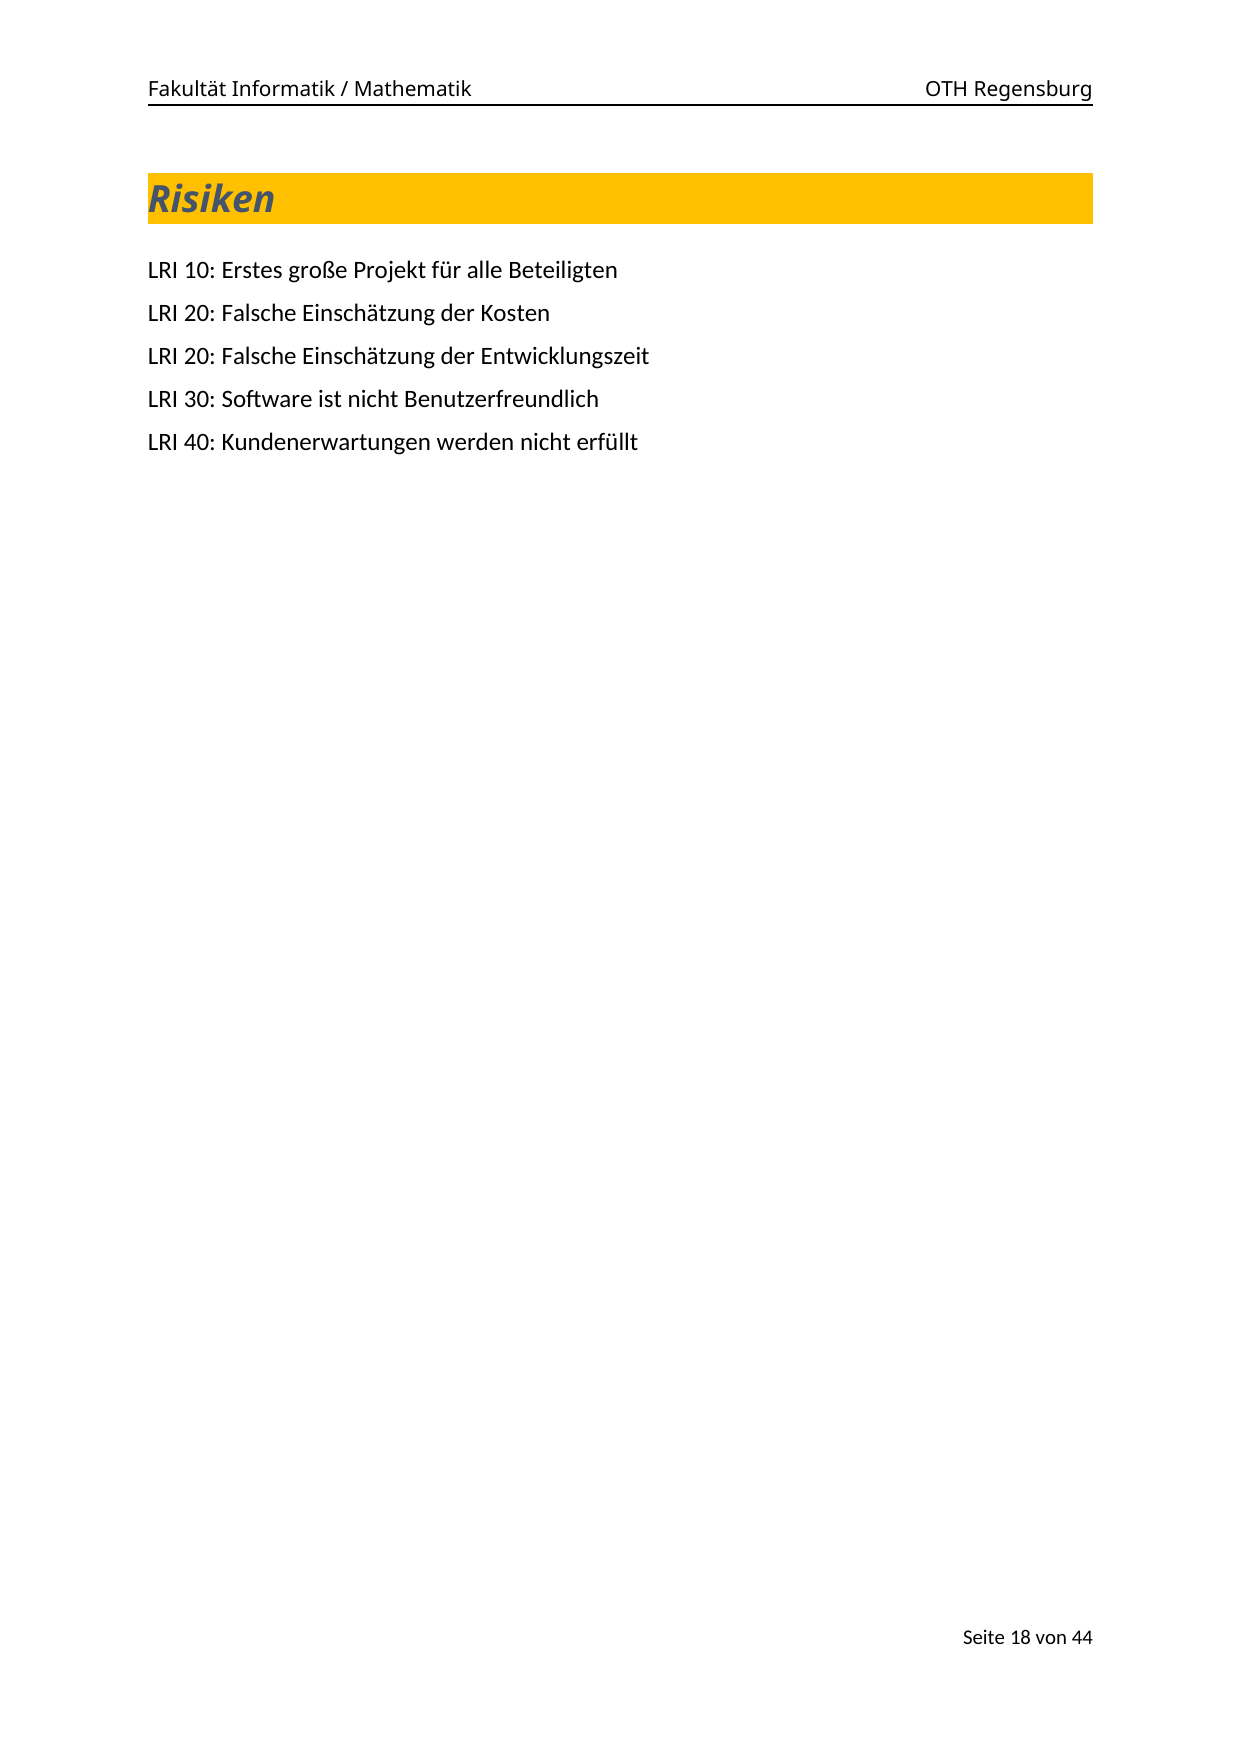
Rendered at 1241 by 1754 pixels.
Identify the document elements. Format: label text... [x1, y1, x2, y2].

text LRI 30: Software ist nicht Benutzerfreundlich [148, 383, 1093, 414]
text LRI 40: Kundenerwartungen werden nicht erfüllt [148, 426, 1093, 457]
subtitle Risiken [148, 173, 1093, 224]
text LRI 10: Erstes große Projekt für alle Beteiligten [148, 254, 1093, 285]
text LRI 20: Falsche Einschätzung der Kosten [148, 297, 1093, 328]
text LRI 20: Falsche Einschätzung der Entwicklungszeit [148, 340, 1093, 371]
